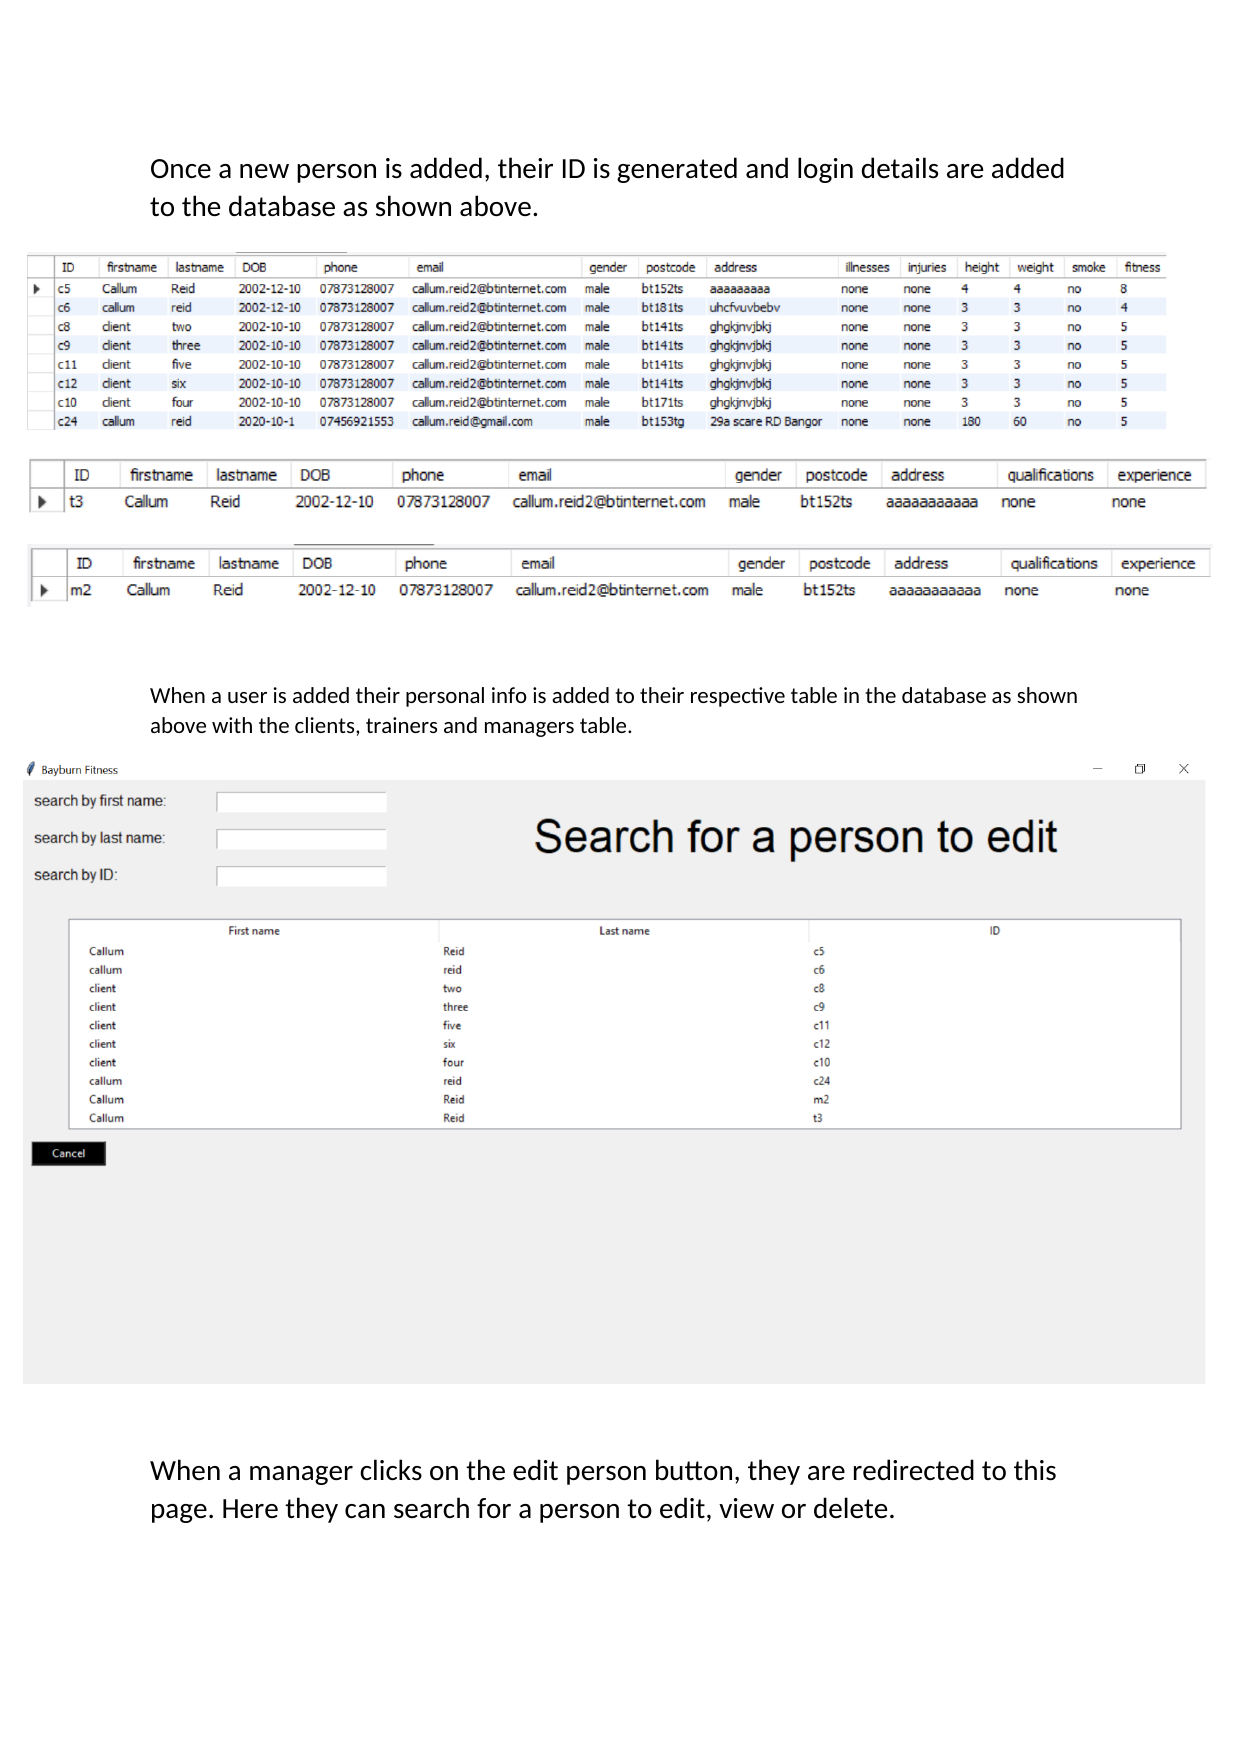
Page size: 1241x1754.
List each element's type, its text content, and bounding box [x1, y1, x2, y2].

picture [22, 759, 1206, 1384]
text When a manager clicks on the edit person button, they are redirected to this page. Here they can search for a person to edit, view or delete. [150, 1452, 1090, 1526]
text Once a new person is added, their ID is generated and login details are added to the database as shown above. [150, 150, 1090, 224]
text When a user is added their personal info is added to their respective table in the database as shown above with the clients, trainers and managers table. [150, 681, 1090, 739]
picture [27, 544, 1213, 607]
picture [29, 458, 1211, 518]
picture [27, 252, 1167, 436]
